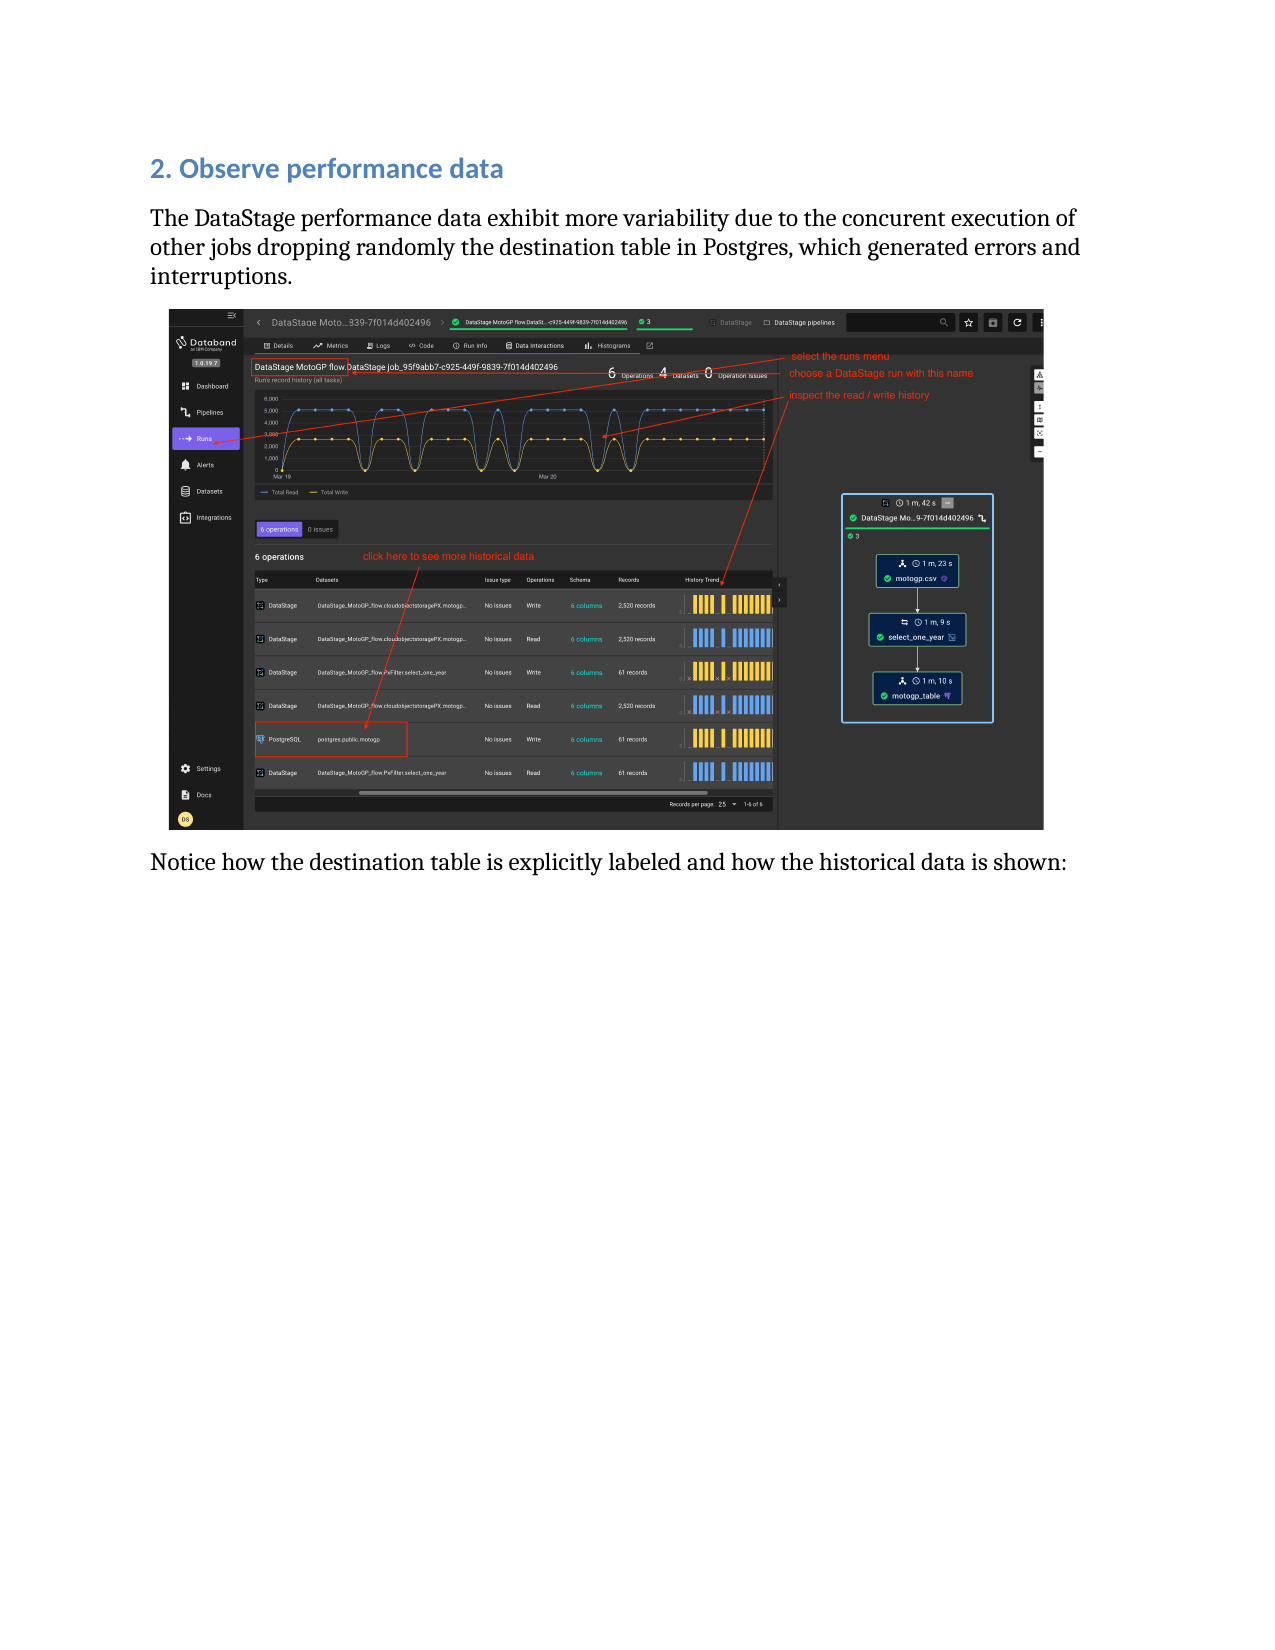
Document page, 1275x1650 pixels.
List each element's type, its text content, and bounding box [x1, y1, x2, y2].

text The DataStage performance data exhibit more variability due to the concurent execution of other jobs dropping randomly the destination table in Postgres, which generated errors and interruptions. [150, 204, 1125, 291]
picture [168, 309, 1044, 830]
text Notice how the destination table is explicitly labeled and how the historical data is shown: [150, 848, 1125, 877]
subtitle 2. Observe performance data [150, 150, 1125, 186]
